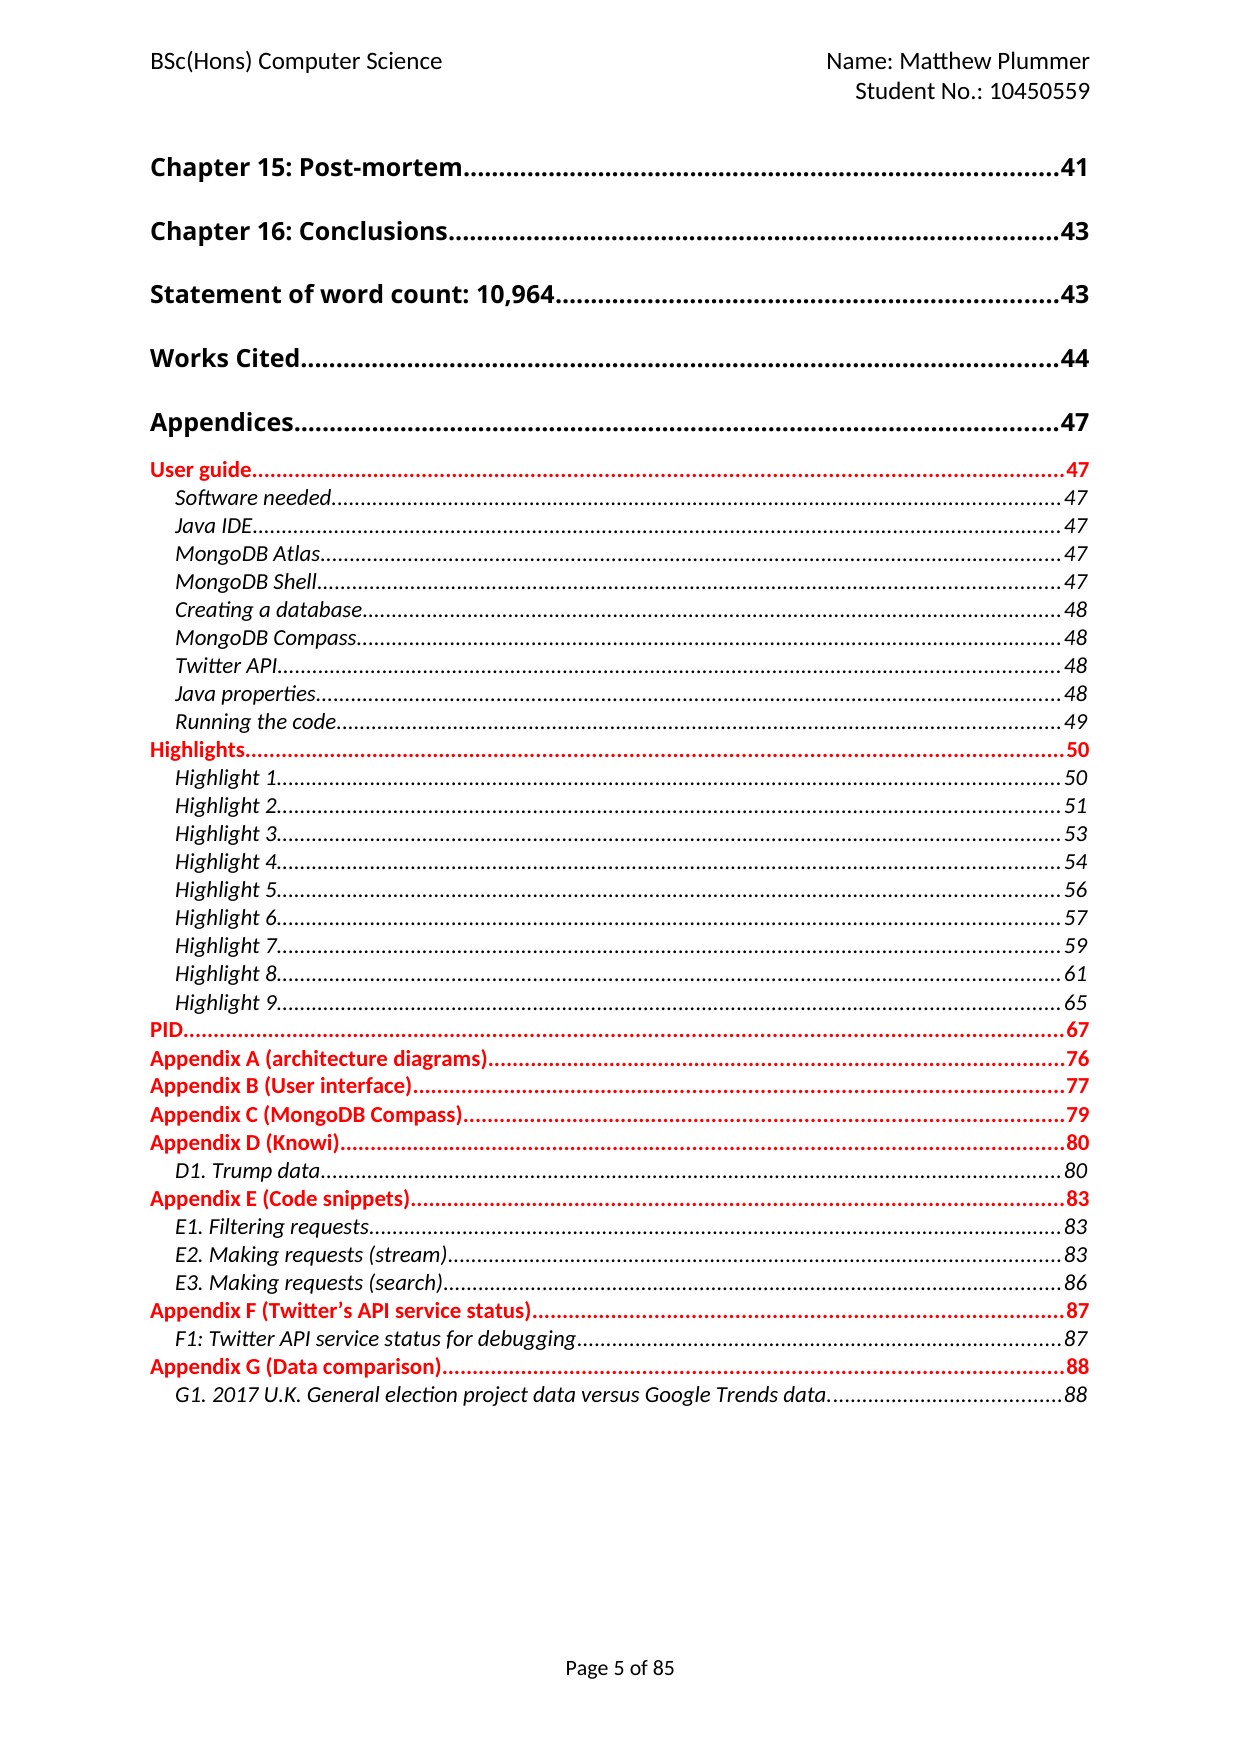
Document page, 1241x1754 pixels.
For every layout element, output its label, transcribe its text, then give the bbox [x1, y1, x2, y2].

text E3. Making requests (search) 86 [175, 1268, 1090, 1296]
text MongoDB Compass 48 [175, 623, 1090, 651]
text PID 67 [150, 1016, 1090, 1044]
text Chapter 15: Post-mortem 41 [150, 150, 1090, 184]
text Highlight 8 61 [175, 959, 1090, 988]
text Java properties 48 [175, 679, 1090, 707]
text Appendix D (Knowi) 80 [150, 1128, 1090, 1156]
text Appendices 47 [150, 404, 1090, 438]
text Chapter 16: Conclusions 43 [150, 213, 1090, 248]
text Highlight 5 56 [175, 876, 1090, 903]
text Highlight 6 57 [175, 903, 1090, 932]
text MongoDB Atlas 47 [175, 539, 1090, 567]
text Highlights 50 [150, 735, 1090, 763]
text G1. 2017 U.K. General election project data versus Google Trends data. 88 [175, 1380, 1090, 1408]
text E1. Filtering requests 83 [175, 1212, 1090, 1240]
text Highlight 9 65 [175, 988, 1090, 1016]
text Appendix B (User interface) 77 [150, 1072, 1090, 1100]
text Software needed 47 [175, 483, 1090, 511]
text D1. Trump data 80 [175, 1156, 1090, 1184]
text Appendix F (Twitter’s API service status) 87 [150, 1296, 1090, 1324]
text F1: Twitter API service status for debugging 87 [175, 1324, 1090, 1352]
text Appendix C (MongoDB Compass) 79 [150, 1100, 1090, 1128]
text Appendix G (Data comparison) 88 [150, 1352, 1090, 1380]
text Highlight 2 51 [175, 791, 1090, 819]
text MongoDB Shell 47 [175, 567, 1090, 595]
text Appendix E (Code snippets) 83 [150, 1184, 1090, 1212]
text Statement of word count: 10,964 43 [150, 277, 1090, 311]
text Highlight 3 53 [175, 819, 1090, 847]
text E2. Making requests (stream) 83 [175, 1240, 1090, 1268]
text Highlight 4 54 [175, 847, 1090, 876]
text Running the code 49 [175, 707, 1090, 735]
text Highlight 7 59 [175, 932, 1090, 959]
text Works Cited 44 [150, 341, 1090, 375]
text User guide 47 [150, 455, 1090, 483]
text Java IDE 47 [175, 511, 1090, 539]
text Highlight 1 50 [175, 763, 1090, 791]
text Appendix A (architecture diagrams) 76 [150, 1044, 1090, 1072]
text Twitter API 48 [175, 651, 1090, 679]
text Creating a database 48 [175, 595, 1090, 623]
